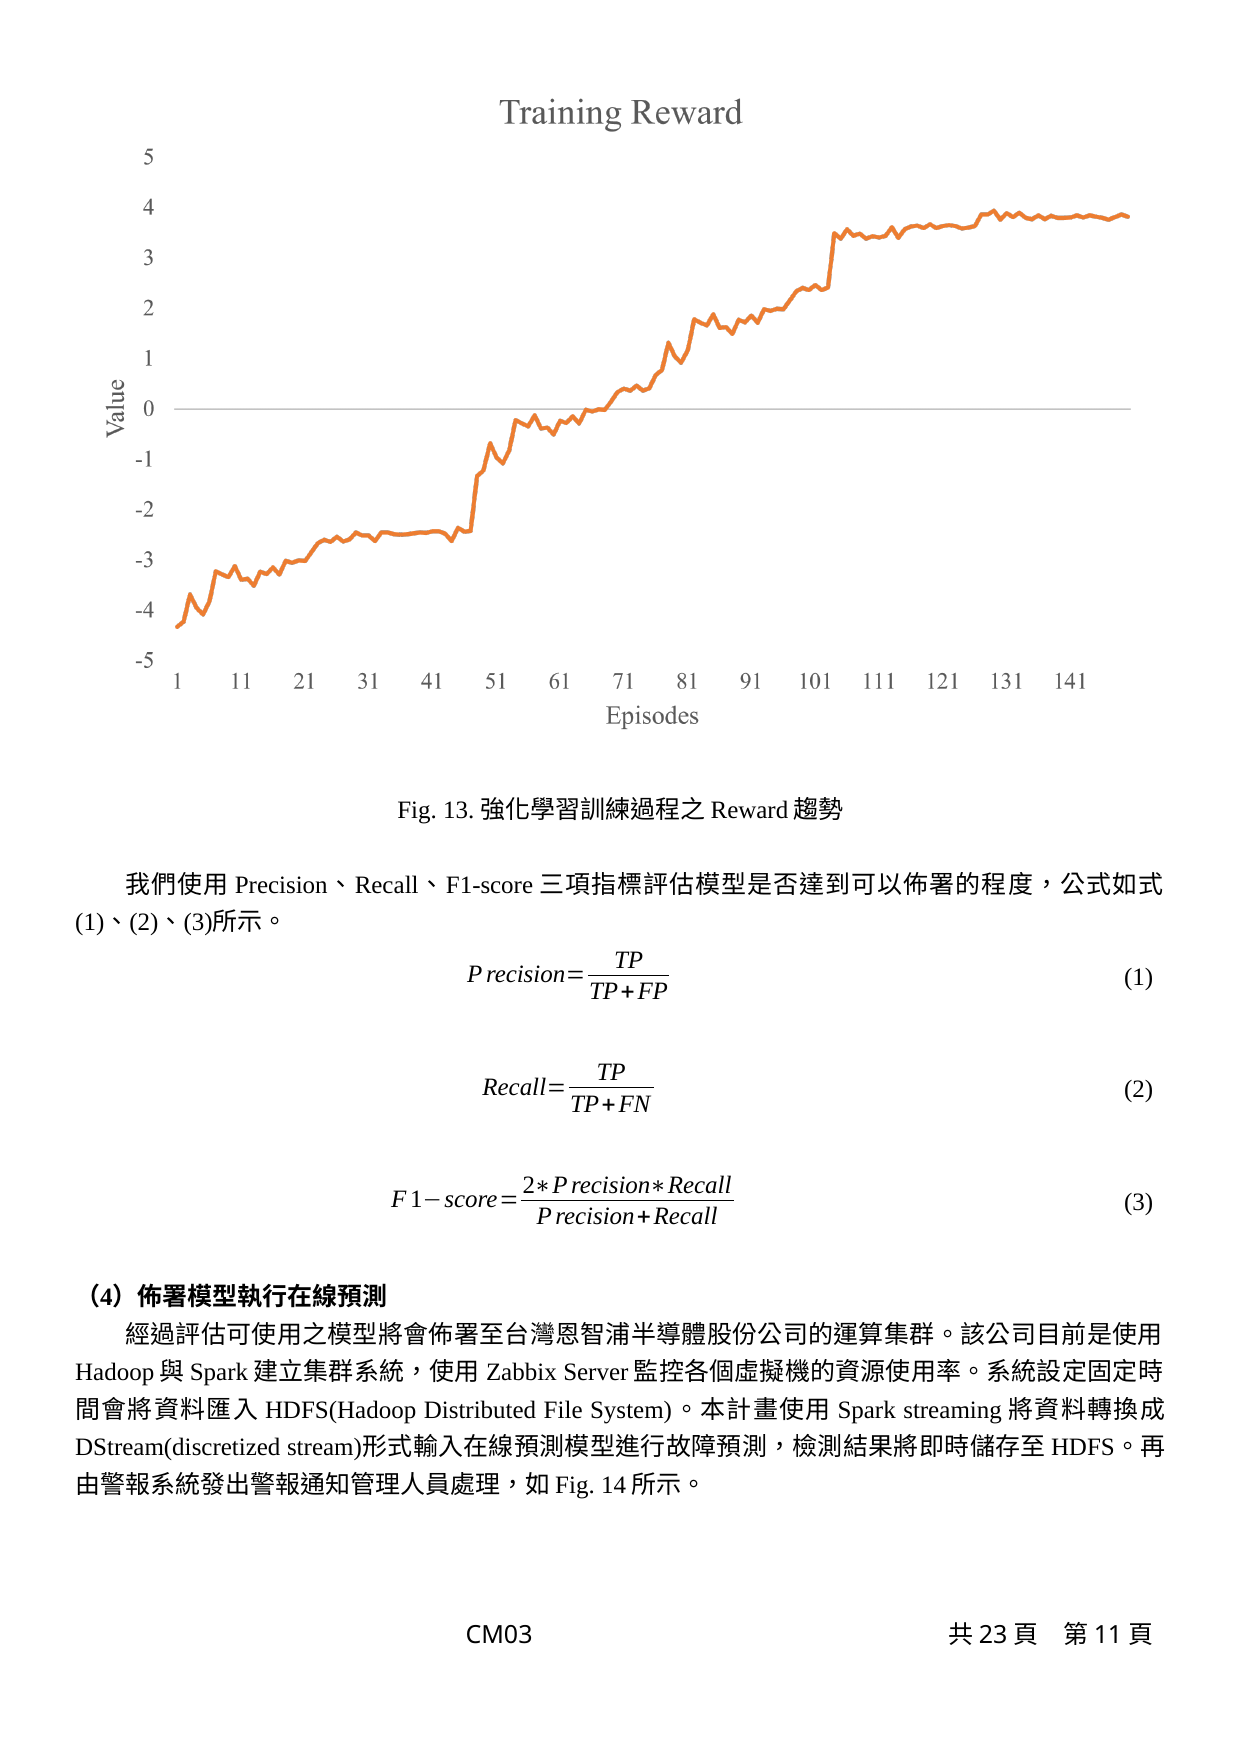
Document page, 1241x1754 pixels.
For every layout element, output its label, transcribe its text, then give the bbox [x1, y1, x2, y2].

text 經過評估可使用之模型將會佈署至台灣恩智浦半導體股份公司的運算集群。該公司目前是使用Hadoop與Spark建立集群系統，使用Zabbix Server監控各個虛擬機的資源使用率。系統設定固定時間會將資料匯入HDFS(Hadoop Distributed File System)。本計畫使用Spark streaming將資料轉換成DStream(discretized stream)形式輸入在線預測模型進行故障預測，檢測結果將即時儲存至HDFS。再由警報系統發出警報通知管理人員處理，如Fig. 14所示。 [75, 1313, 1165, 1501]
text （4）佈署模型執行在線預測 [75, 1276, 1165, 1313]
picture [75, 76, 1166, 753]
table_header [75, 1051, 1108, 1126]
table_header (2) [1109, 1051, 1164, 1126]
text 我們使用Precision、Recall、F1-score三項指標評估模型是否達到可以佈署的程度，公式如式(1)、(2)、(3)所示。 [75, 863, 1165, 938]
table_header [75, 1164, 1049, 1238]
table_header (1) [1035, 939, 1164, 1013]
text Fig. 13. 強化學習訓練過程之Reward趨勢 [75, 788, 1165, 826]
table_header [75, 939, 1035, 1013]
table_header (3) [1050, 1164, 1164, 1238]
